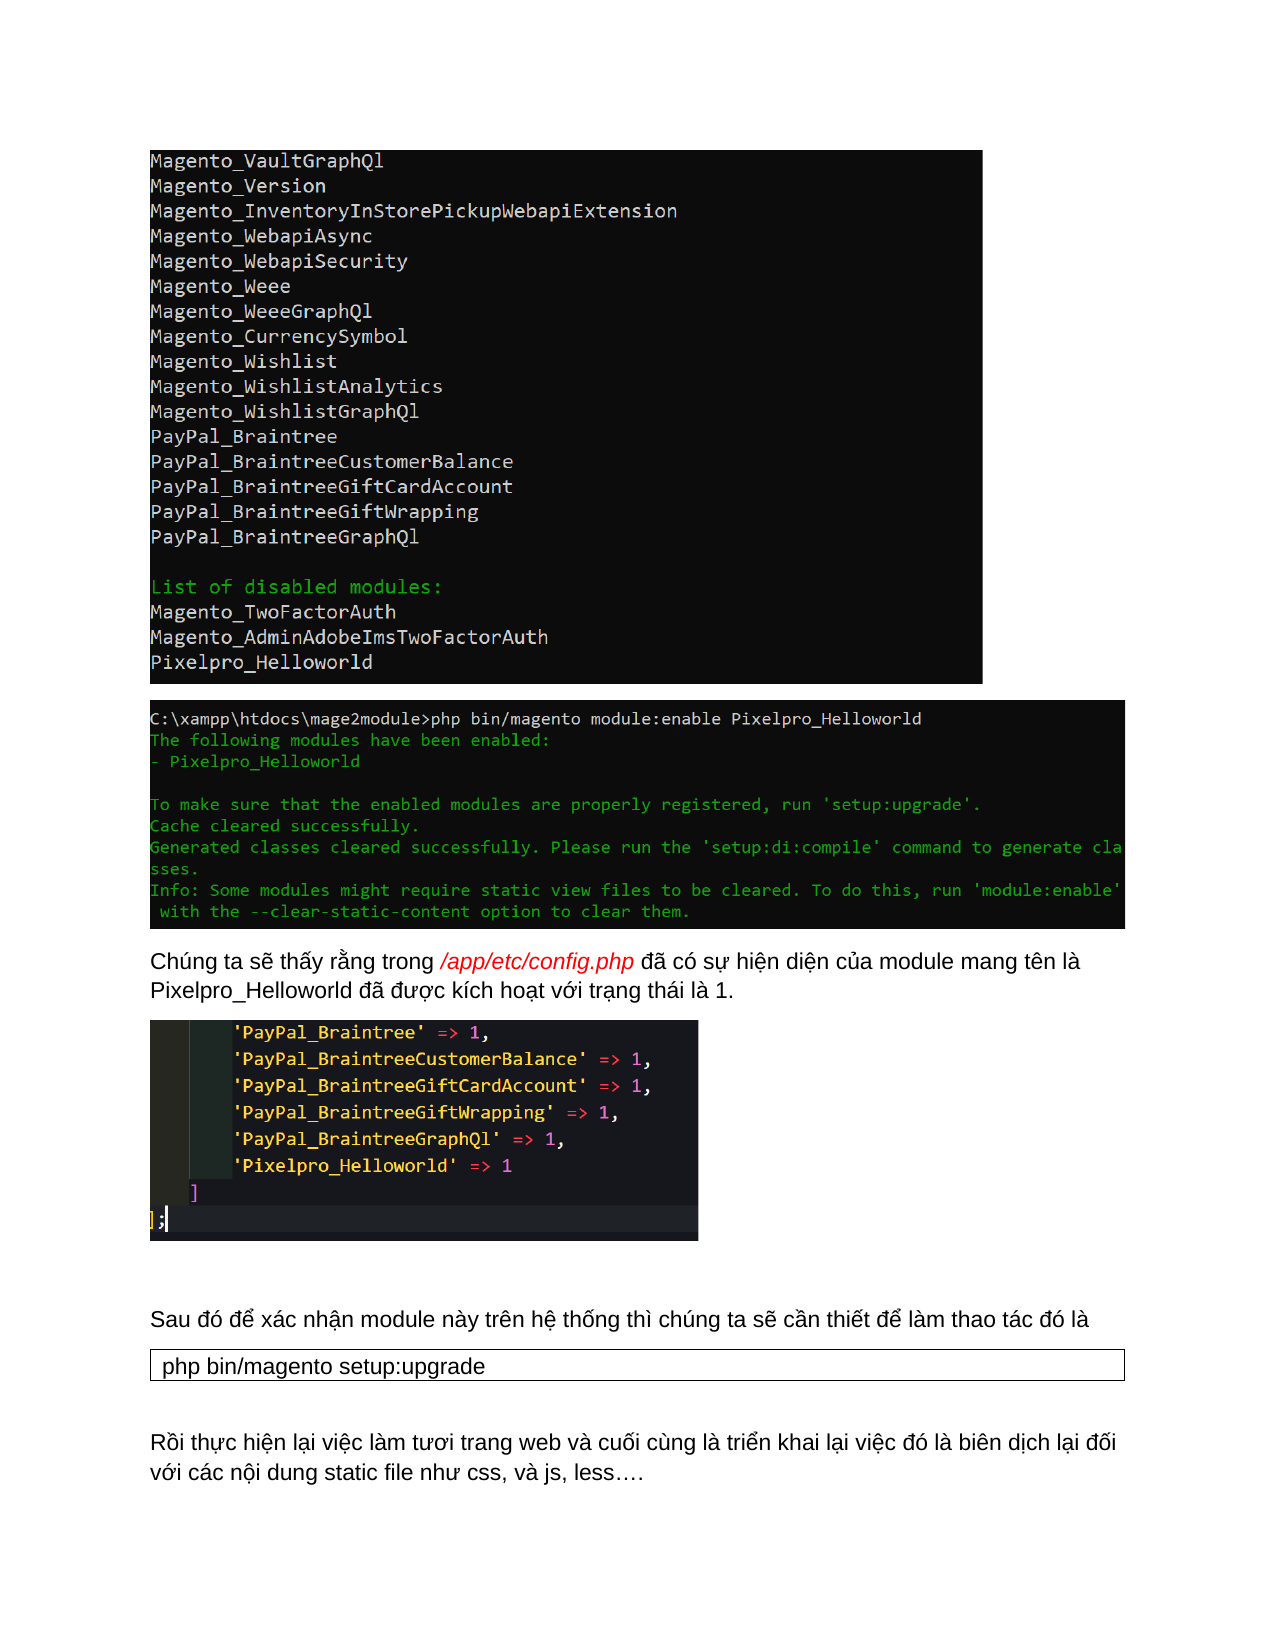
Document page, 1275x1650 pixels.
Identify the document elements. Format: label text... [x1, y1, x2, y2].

picture [150, 150, 983, 684]
text Rồi thực hiện lại việc làm tươi trang web và cuối cùng là triển khai lại việc đó là biên dịch lại đối với các nội dung static file như css, và js, less…. [150, 1426, 1125, 1485]
picture [150, 1020, 699, 1241]
text Sau đó để xác nhận module này trên hệ thống thì chúng ta sẽ cần thiết để làm thao tác đó là [150, 1303, 1125, 1333]
text Chúng ta sẽ thấy rằng trong /app/etc/config.php đã có sự hiện diện của module mang tên là Pixelpro_Helloworld đã được kích hoạt với trạng thái là 1. [150, 945, 1125, 1004]
picture [150, 700, 1125, 929]
table_header php bin/magento setup:upgrade [151, 1350, 1124, 1379]
